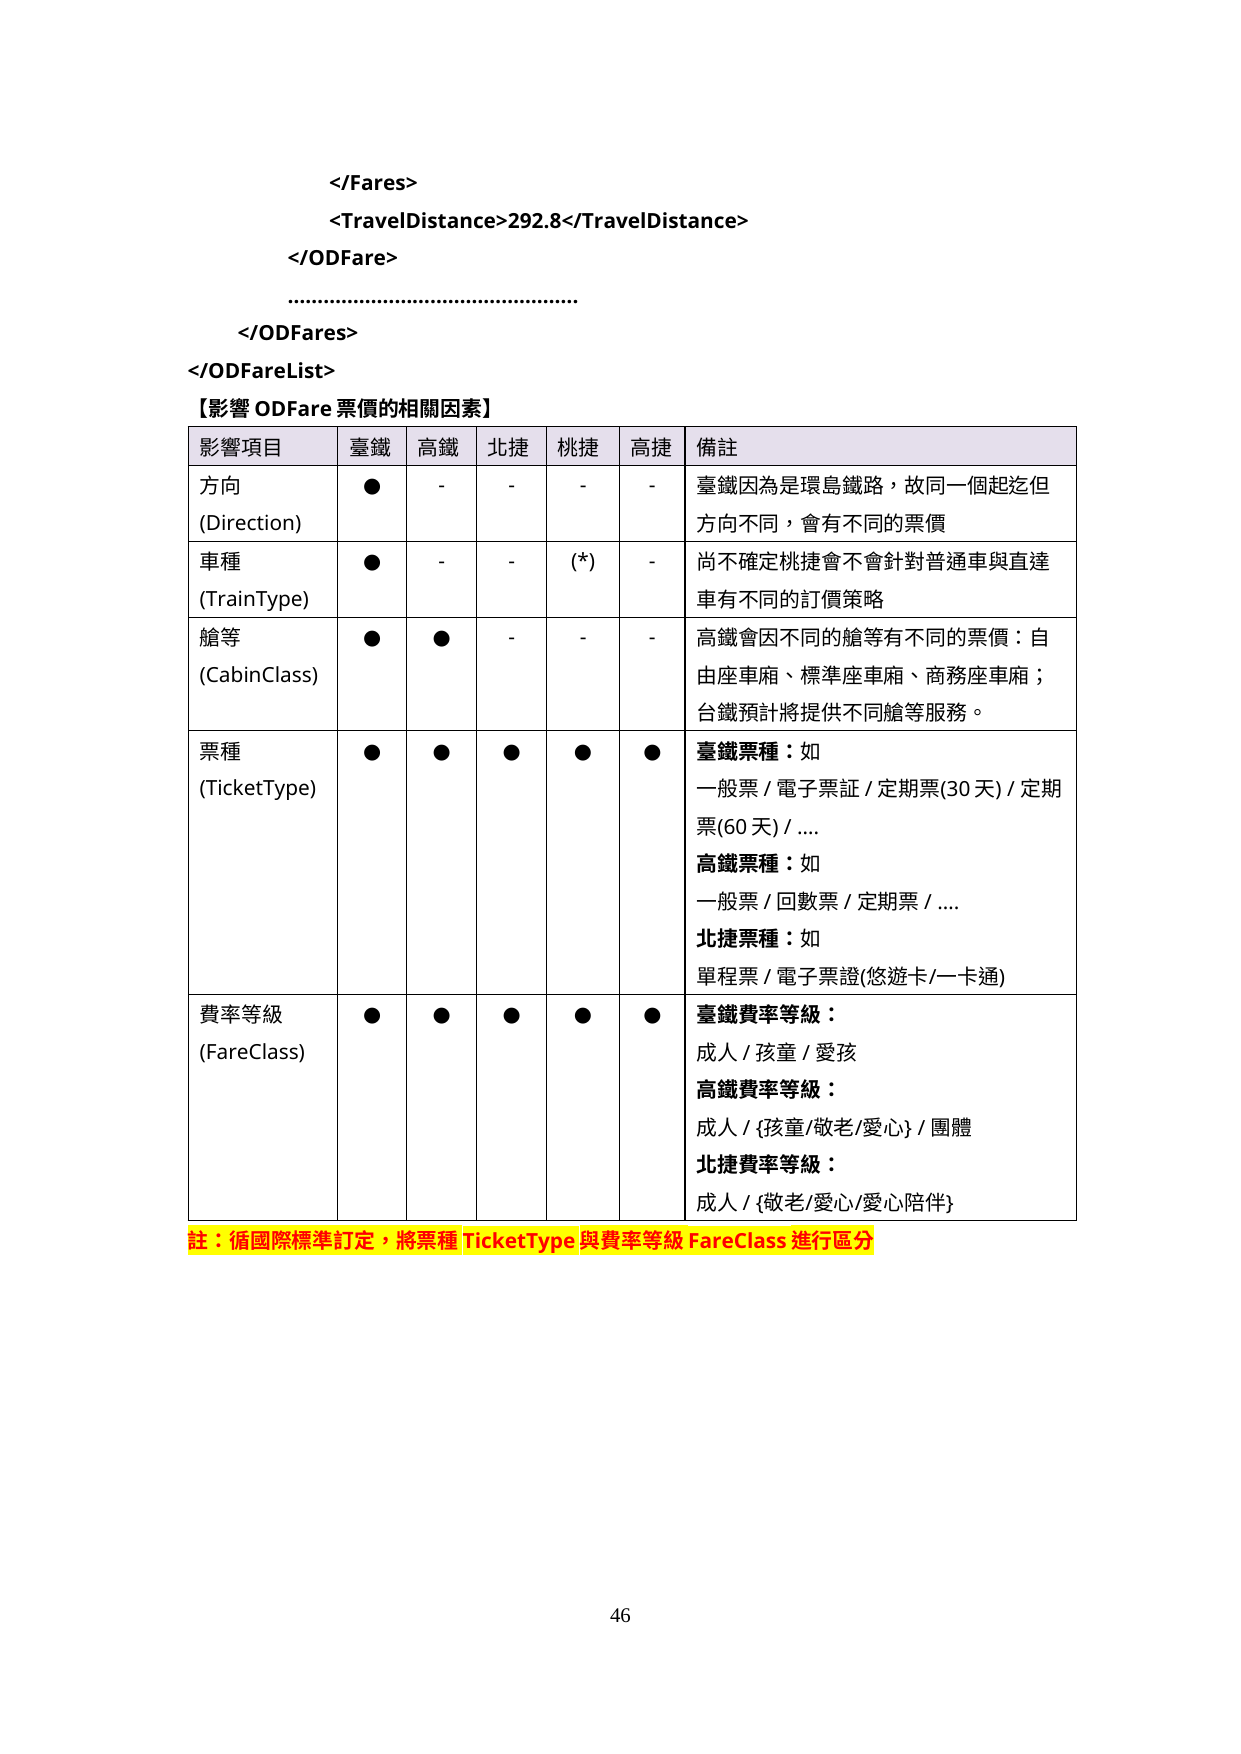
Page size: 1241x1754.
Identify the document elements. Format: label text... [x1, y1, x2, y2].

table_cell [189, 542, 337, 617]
text 【影響ODFare票價的相關因素】 [187, 389, 1053, 426]
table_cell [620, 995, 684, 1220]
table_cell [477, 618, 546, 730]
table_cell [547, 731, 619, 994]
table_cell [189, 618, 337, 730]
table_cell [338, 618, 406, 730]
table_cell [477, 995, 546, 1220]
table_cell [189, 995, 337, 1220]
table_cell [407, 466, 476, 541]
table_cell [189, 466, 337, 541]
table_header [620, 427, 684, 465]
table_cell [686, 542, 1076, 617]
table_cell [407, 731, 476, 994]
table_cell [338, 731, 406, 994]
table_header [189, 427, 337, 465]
text </ODFares> [187, 314, 1053, 351]
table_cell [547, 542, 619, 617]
text </ODFare> [237, 239, 1053, 276]
text </ODFareList> [187, 351, 1053, 389]
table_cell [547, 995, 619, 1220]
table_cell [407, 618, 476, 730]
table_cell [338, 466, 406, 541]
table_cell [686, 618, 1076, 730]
text 註：循國際標準訂定，將票種TicketType與費率等級FareClass進行區分 [187, 1221, 1053, 1258]
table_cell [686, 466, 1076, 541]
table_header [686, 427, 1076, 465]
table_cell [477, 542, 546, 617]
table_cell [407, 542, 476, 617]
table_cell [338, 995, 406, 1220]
text <TravelDistance>292.8</TravelDistance> [279, 201, 1053, 239]
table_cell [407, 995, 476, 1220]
text </Fares> [279, 164, 1053, 201]
text …………………………………………. [237, 276, 1053, 314]
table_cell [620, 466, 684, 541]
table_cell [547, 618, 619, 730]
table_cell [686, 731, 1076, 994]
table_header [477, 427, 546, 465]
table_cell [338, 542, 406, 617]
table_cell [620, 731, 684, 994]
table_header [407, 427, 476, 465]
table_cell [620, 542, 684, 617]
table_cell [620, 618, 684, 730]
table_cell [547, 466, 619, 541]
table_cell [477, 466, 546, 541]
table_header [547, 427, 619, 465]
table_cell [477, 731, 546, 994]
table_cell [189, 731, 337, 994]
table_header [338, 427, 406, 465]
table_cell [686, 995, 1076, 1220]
